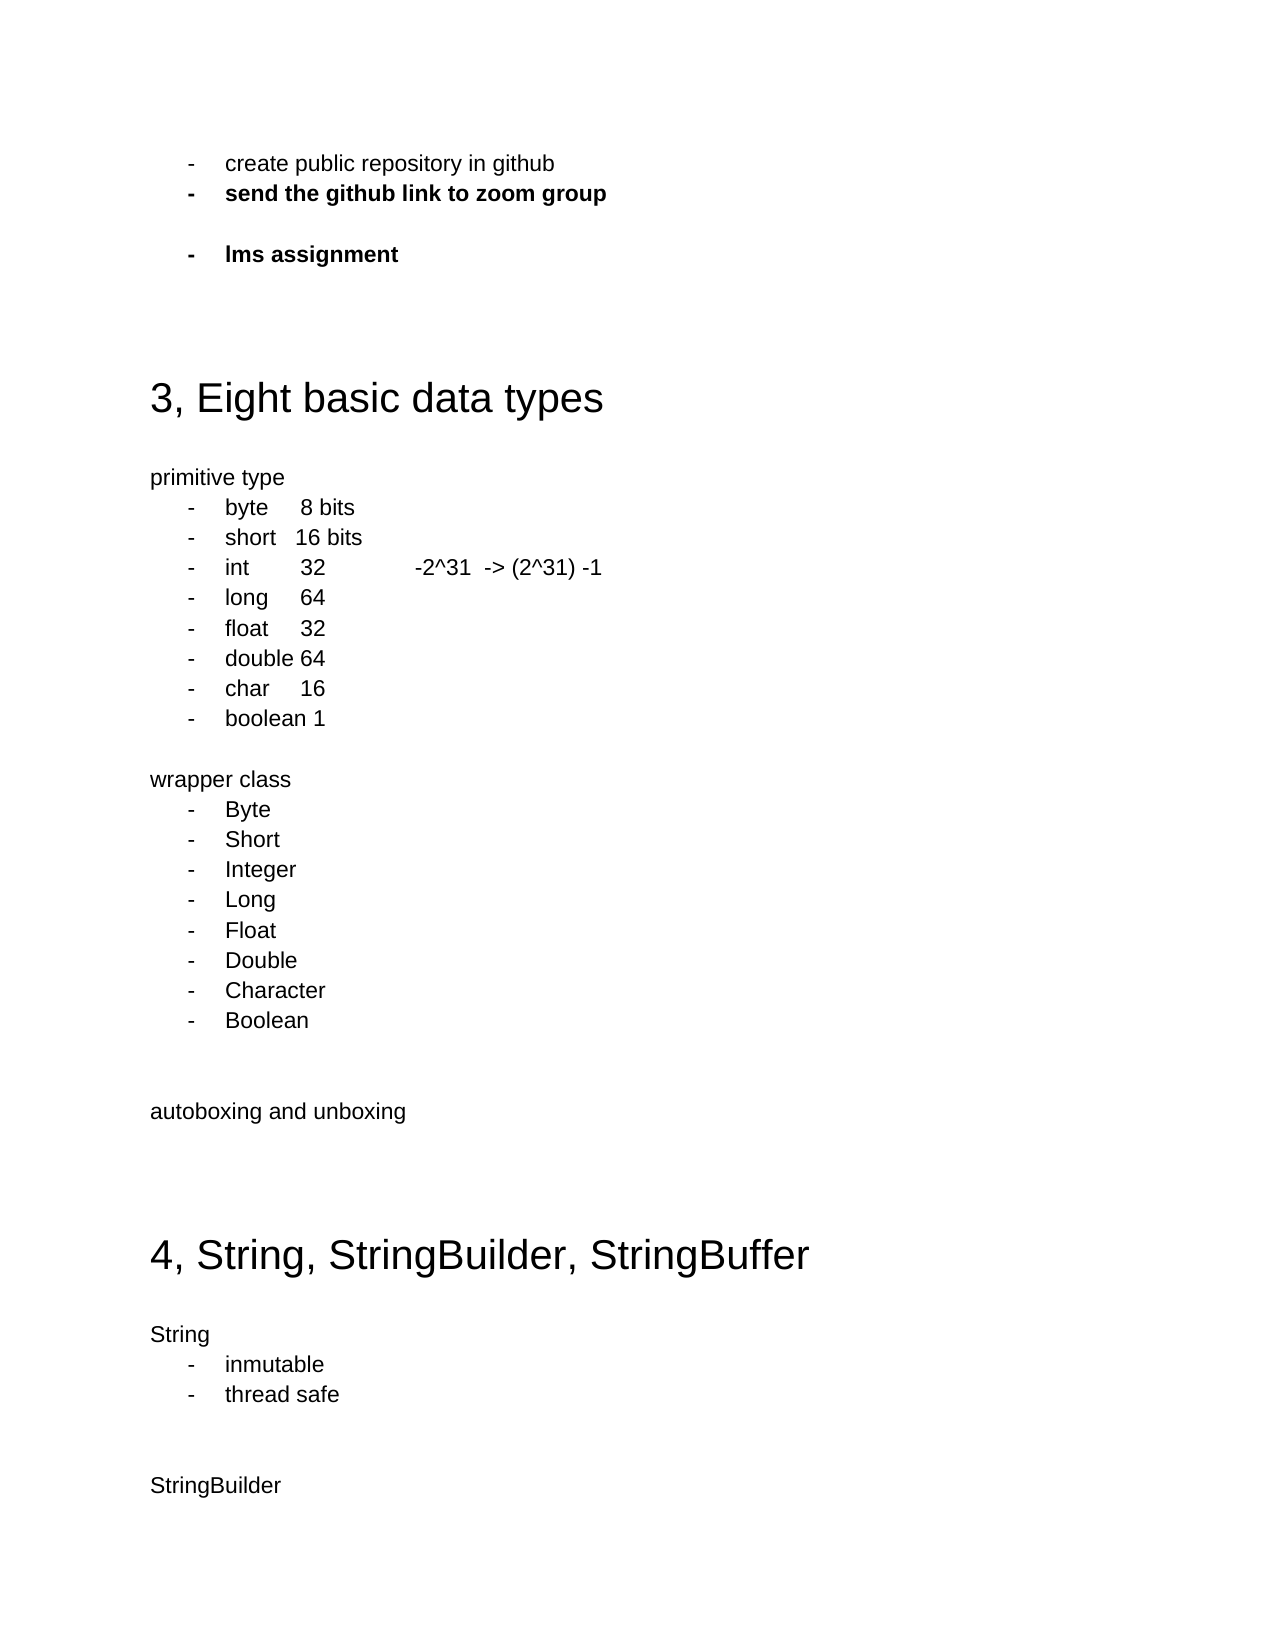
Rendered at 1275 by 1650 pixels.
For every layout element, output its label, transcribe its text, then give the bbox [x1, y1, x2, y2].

list long 64 [187, 584, 1125, 611]
text String [150, 1321, 1125, 1347]
list Character [187, 977, 1125, 1003]
list Byte [187, 796, 1125, 822]
list Integer [187, 856, 1125, 883]
subtitle 3, Eight basic data types [150, 373, 1125, 421]
list int 32 -2^31 -> (2^31) -1 [187, 554, 1125, 581]
list Short [187, 826, 1125, 852]
text StringBuilder [150, 1472, 1125, 1498]
list boolean 1 [187, 705, 1125, 732]
list double 64 [187, 645, 1125, 671]
list short 16 bits [187, 524, 1125, 550]
list Long [187, 886, 1125, 913]
list char 16 [187, 675, 1125, 701]
list float 32 [187, 614, 1125, 641]
text primitive type [150, 463, 1125, 490]
list send the github link to zoom group [187, 180, 1125, 207]
text autoboxing and unboxing [150, 1098, 1125, 1124]
list inmutable [187, 1351, 1125, 1377]
list Double [187, 947, 1125, 973]
list byte 8 bits [187, 494, 1125, 520]
list create public repository in github [187, 150, 1125, 176]
list Boolean [187, 1007, 1125, 1034]
subtitle 4, String, StringBuilder, StringBuffer [150, 1230, 1125, 1278]
text wrapper class [150, 766, 1125, 792]
list thread safe [187, 1381, 1125, 1408]
list Float [187, 917, 1125, 943]
list lms assignment [187, 241, 1125, 267]
